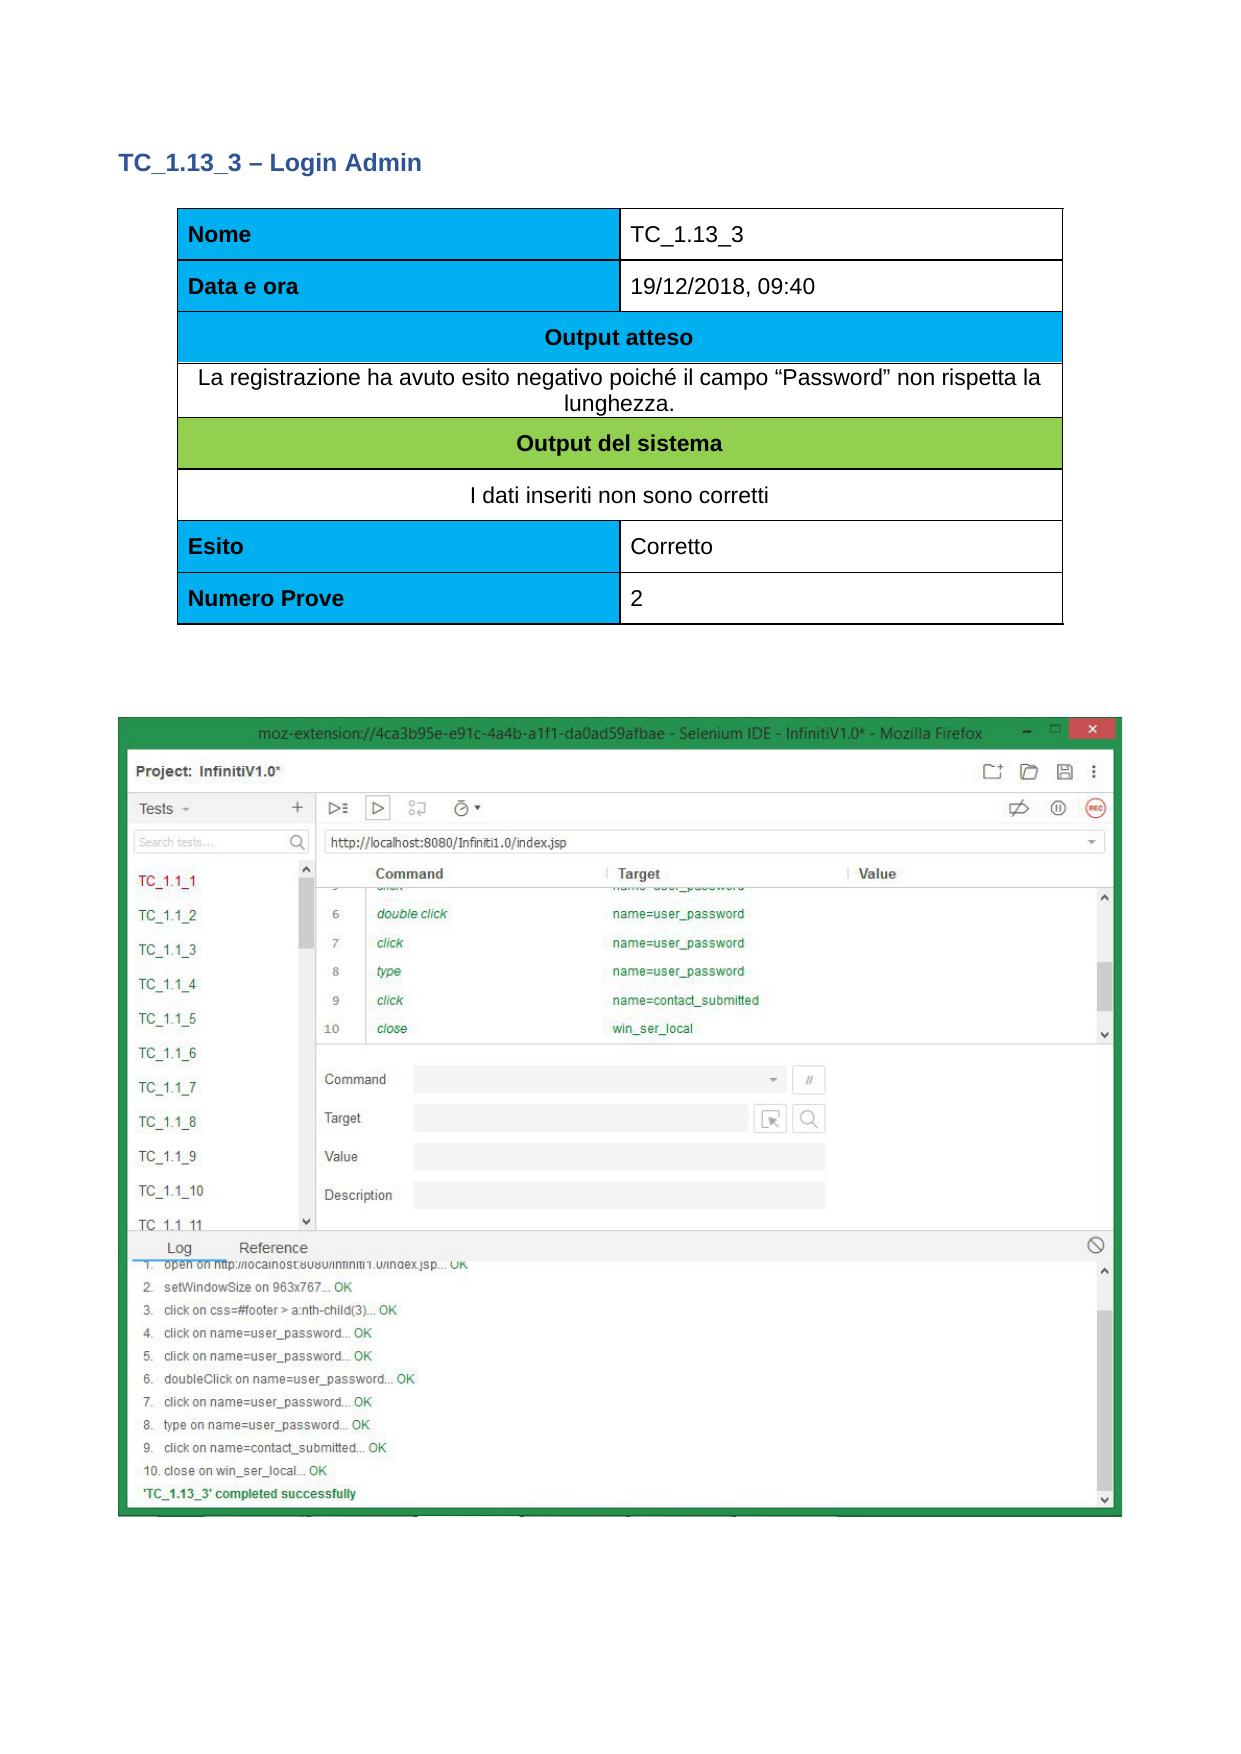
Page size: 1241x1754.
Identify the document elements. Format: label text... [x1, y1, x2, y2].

table_cell Data e ora [178, 261, 619, 311]
table_cell I dati inseriti non sono corretti [178, 470, 1062, 520]
table_cell 2 [621, 573, 1062, 623]
table_cell Esito [178, 521, 619, 571]
table_cell Output atteso [178, 312, 1062, 362]
table_cell Numero Prove [178, 573, 619, 623]
subtitle TC_1.13_3 – Login Admin [118, 148, 1122, 176]
table_cell Output del sistema [178, 418, 1062, 468]
table_header TC_1.13_3 [621, 209, 1062, 259]
table_cell La registrazione ha avuto esito negativo poiché il campo “Password” non rispetta la lunghezza. [178, 364, 1062, 417]
table_cell 19/12/2018, 09:40 [621, 261, 1062, 311]
table_header Nome [178, 209, 619, 259]
table_cell Corretto [621, 521, 1062, 571]
picture [118, 717, 1123, 1517]
